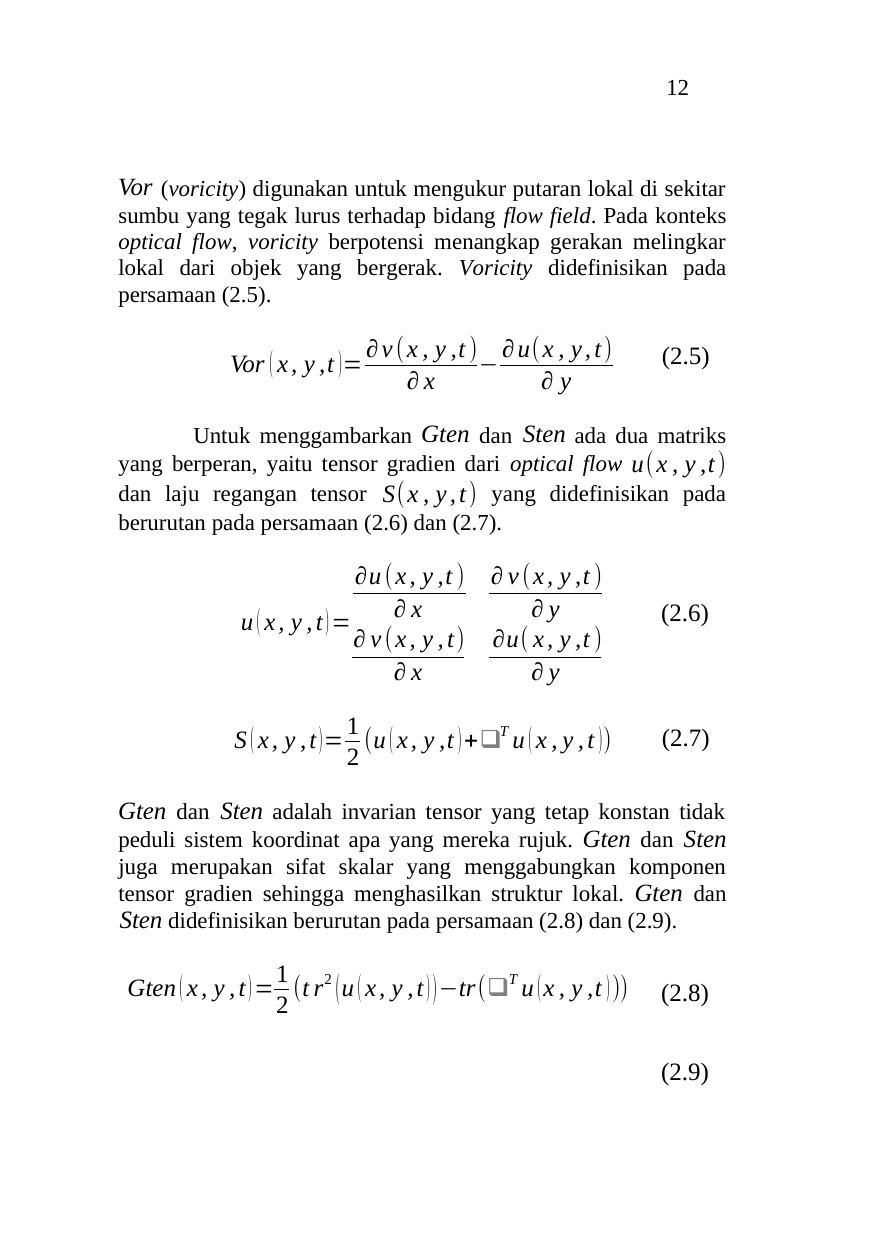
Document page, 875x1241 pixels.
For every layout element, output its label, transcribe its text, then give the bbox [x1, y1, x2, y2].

text (voricity) digunakan untuk mengukur putaran lokal di sekitar sumbu yang tegak lurus terhadap bidang flow field. Pada konteks optical flow, voricity berpotensi menangkap gerakan melingkar lokal dari objek yang bergerak. Voricity didefinisikan pada persamaan (2.5). [118, 174, 726, 307]
text Untuk menggambarkan dan ada dua matriks yang berperan, yaitu tensor gradien dari optical flow dan laju regangan tensor yang didefinisikan pada berurutan pada persamaan (2.6) dan (2.7). [118, 421, 726, 535]
text dan adalah invarian tensor yang tetap konstan tidak peduli sistem koordinat apa yang mereka rujuk. dan juga merupakan sifat skalar yang menggabungkan komponen tensor gradien sehingga menghasilkan struktur lokal. dan didefinisikan berurutan pada persamaan (2.8) dan (2.9). [118, 798, 726, 934]
